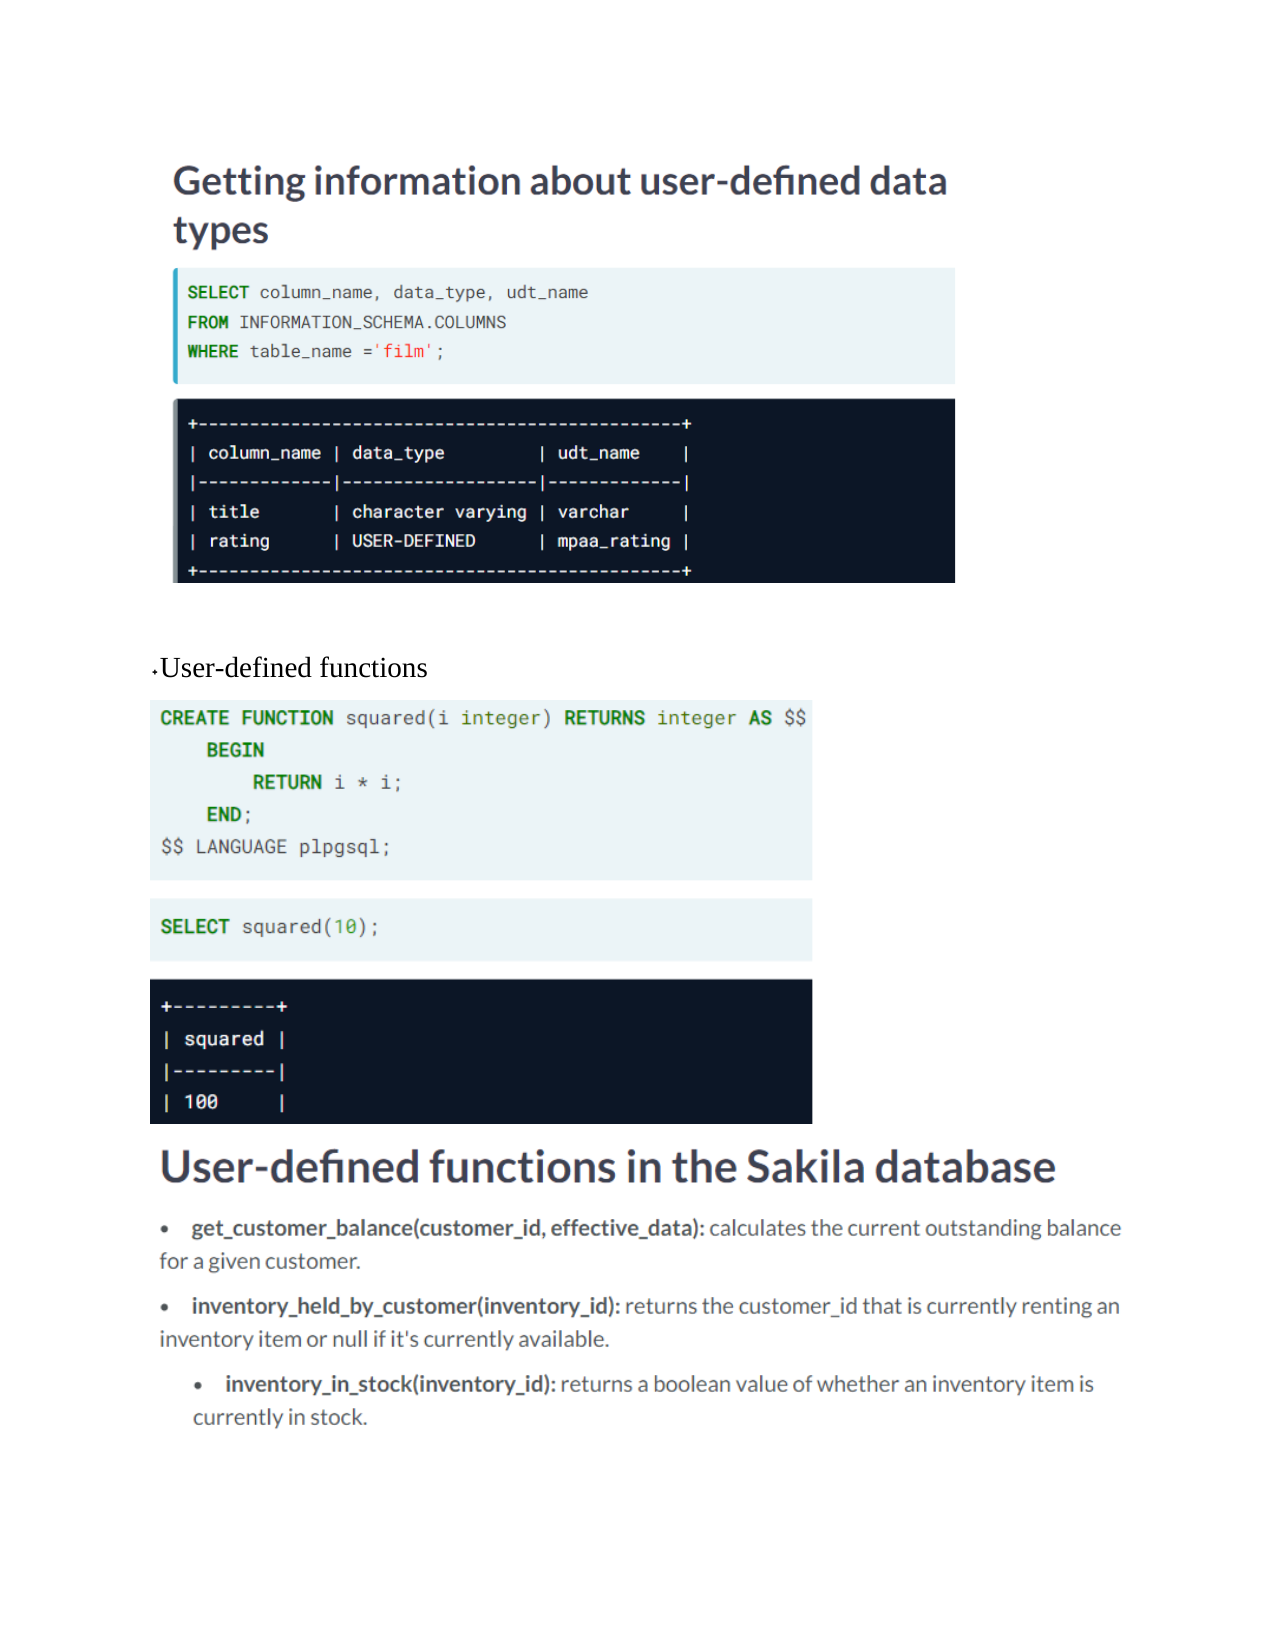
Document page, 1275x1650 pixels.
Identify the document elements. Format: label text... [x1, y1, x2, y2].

picture [150, 1140, 1125, 1432]
picture [150, 700, 813, 1124]
picture [150, 150, 956, 583]
text ˖User-defined functions [150, 650, 1125, 683]
